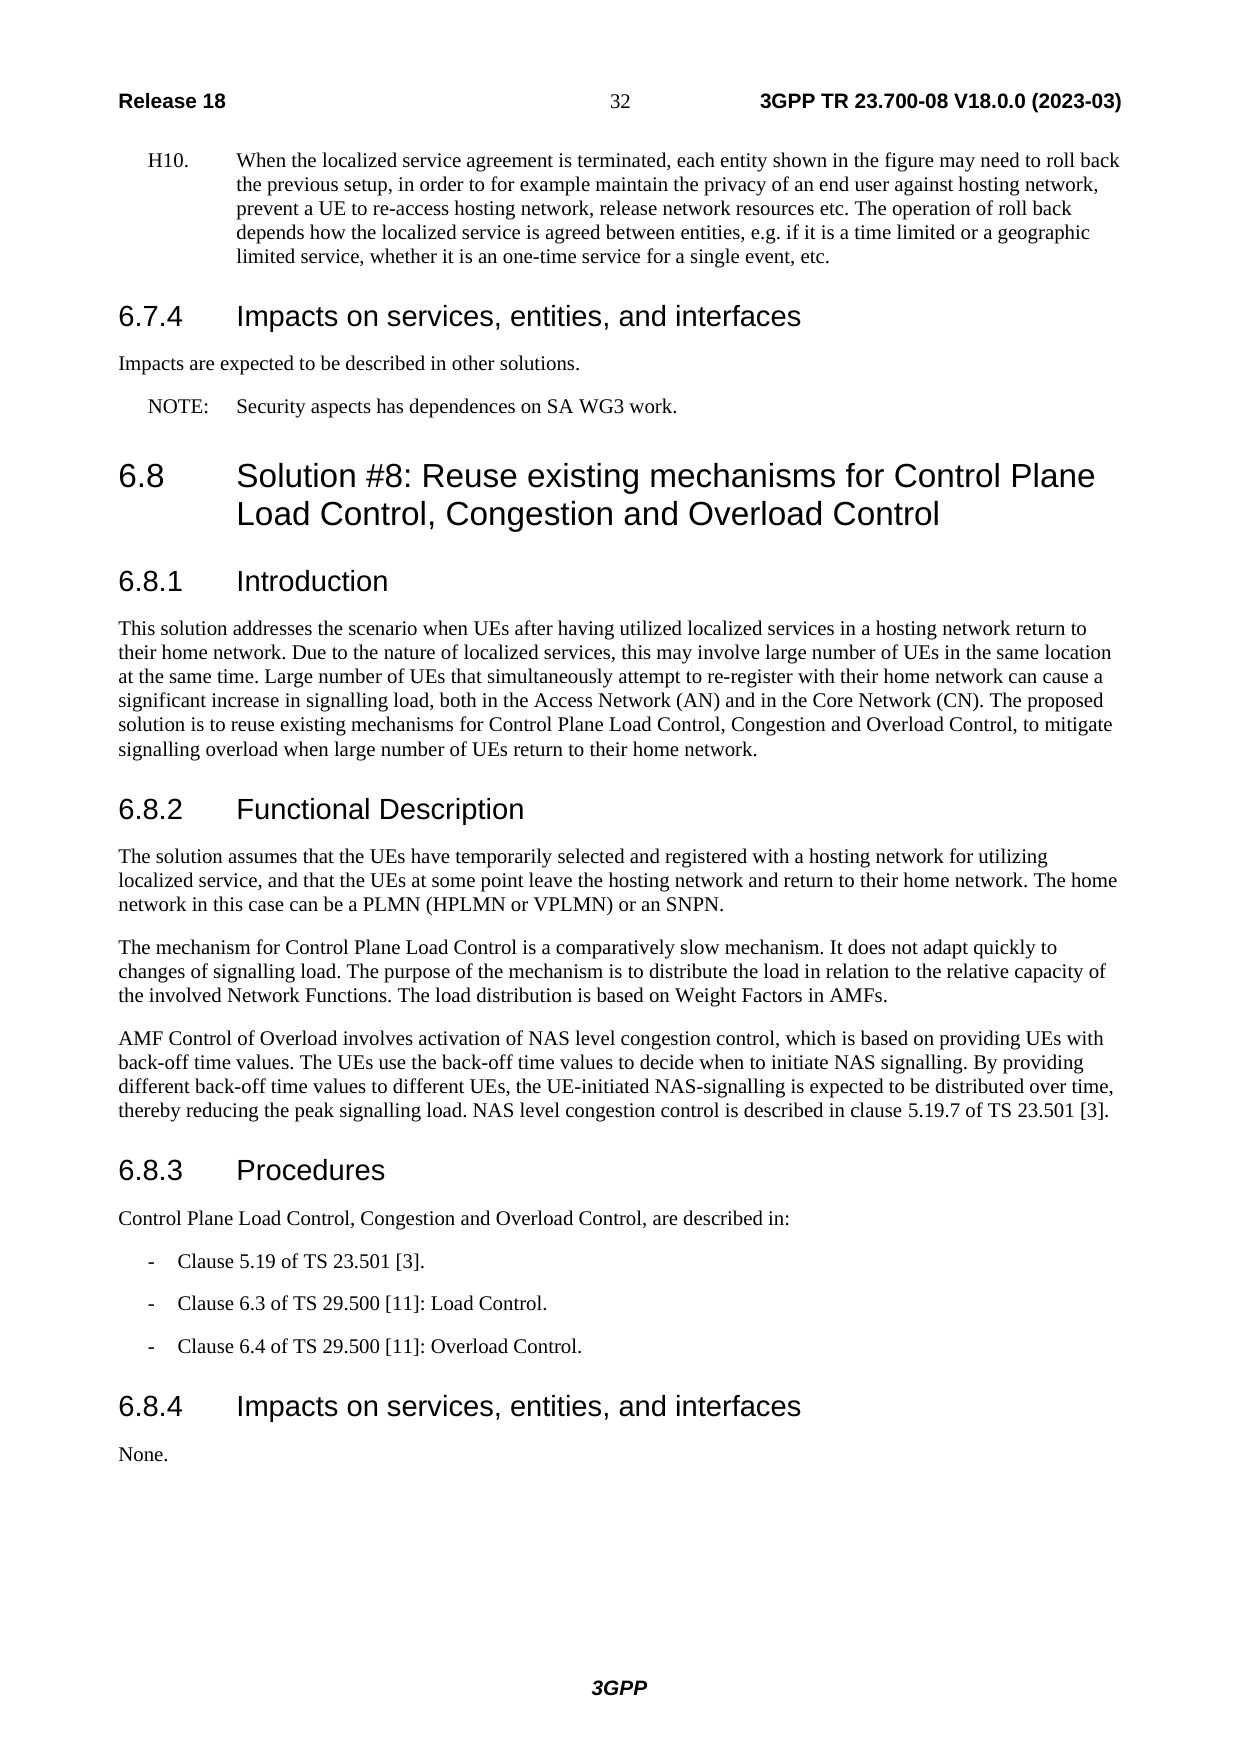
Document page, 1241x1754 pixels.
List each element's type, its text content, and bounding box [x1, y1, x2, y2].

text - Clause 5.19 of TS 23.501 [3]. [148, 1248, 1122, 1273]
subtitle 6.8.4 Impacts on services, entities, and interfaces [118, 1389, 1122, 1423]
subtitle 6.7.4 Impacts on services, entities, and interfaces [118, 299, 1122, 333]
text - Clause 6.3 of TS 29.500 [11]: Load Control. [148, 1291, 1122, 1315]
text None. [118, 1442, 1122, 1466]
subtitle 6.8.3 Procedures [118, 1153, 1122, 1187]
subtitle 6.8.2 Functional Description [118, 792, 1122, 825]
text H10. When the localized service agreement is terminated, each entity shown in the figure may need to roll back the previous setup, in order to for example maintain the privacy of an end user against hosting network, prevent a UE to re-access hosting network, release network resources etc. The operation of roll back depends how the localized service is agreed between entities, e.g. if it is a time limited or a geographic limited service, whether it is an one-time service for a single event, etc. [148, 147, 1122, 268]
text Impacts are expected to be described in other solutions. [118, 351, 1122, 375]
text Control Plane Load Control, Congestion and Overload Control, are described in: [118, 1206, 1122, 1230]
text AMF Control of Overload involves activation of NAS level congestion control, which is based on providing UEs with back-off time values. The UEs use the back-off time values to decide when to initiate NAS signalling. By providing different back-off time values to different UEs, the UE-initiated NAS-signalling is expected to be distributed over time, thereby reducing the peak signalling load. NAS level congestion control is described in clause 5.19.7 of TS 23.501 [3]. [118, 1026, 1122, 1122]
text - Clause 6.4 of TS 29.500 [11]: Overload Control. [148, 1334, 1122, 1358]
text NOTE: Security aspects has dependences on SA WG3 work. [148, 394, 1122, 418]
text This solution addresses the scenario when UEs after having utilized localized services in a hosting network return to their home network. Due to the nature of localized services, this may involve large number of UEs in the same location at the same time. Large number of UEs that simultaneously attempt to re-register with their home network can cause a significant increase in signalling load, both in the Access Network (AN) and in the Core Network (CN). The proposed solution is to reuse existing mechanisms for Control Plane Load Control, Congestion and Overload Control, to mitigate signalling overload when large number of UEs return to their home network. [118, 616, 1122, 761]
text The solution assumes that the UEs have temporarily selected and registered with a hosting network for utilizing localized service, and that the UEs at some point leave the hosting network and return to their home network. The home network in this case can be a PLMN (HPLMN or VPLMN) or an SNPN. [118, 844, 1122, 916]
subtitle 6.8.1 Introduction [118, 564, 1122, 597]
text The mechanism for Control Plane Load Control is a comparatively slow mechanism. It does not adapt quickly to changes of signalling load. The purpose of the mechanism is to distribute the load in relation to the relative capacity of the involved Network Functions. The load distribution is based on Weight Factors in AMFs. [118, 935, 1122, 1007]
subtitle 6.8 Solution #8: Reuse existing mechanisms for Control Plane Load Control, Congestion and Overload Control [118, 456, 1122, 533]
